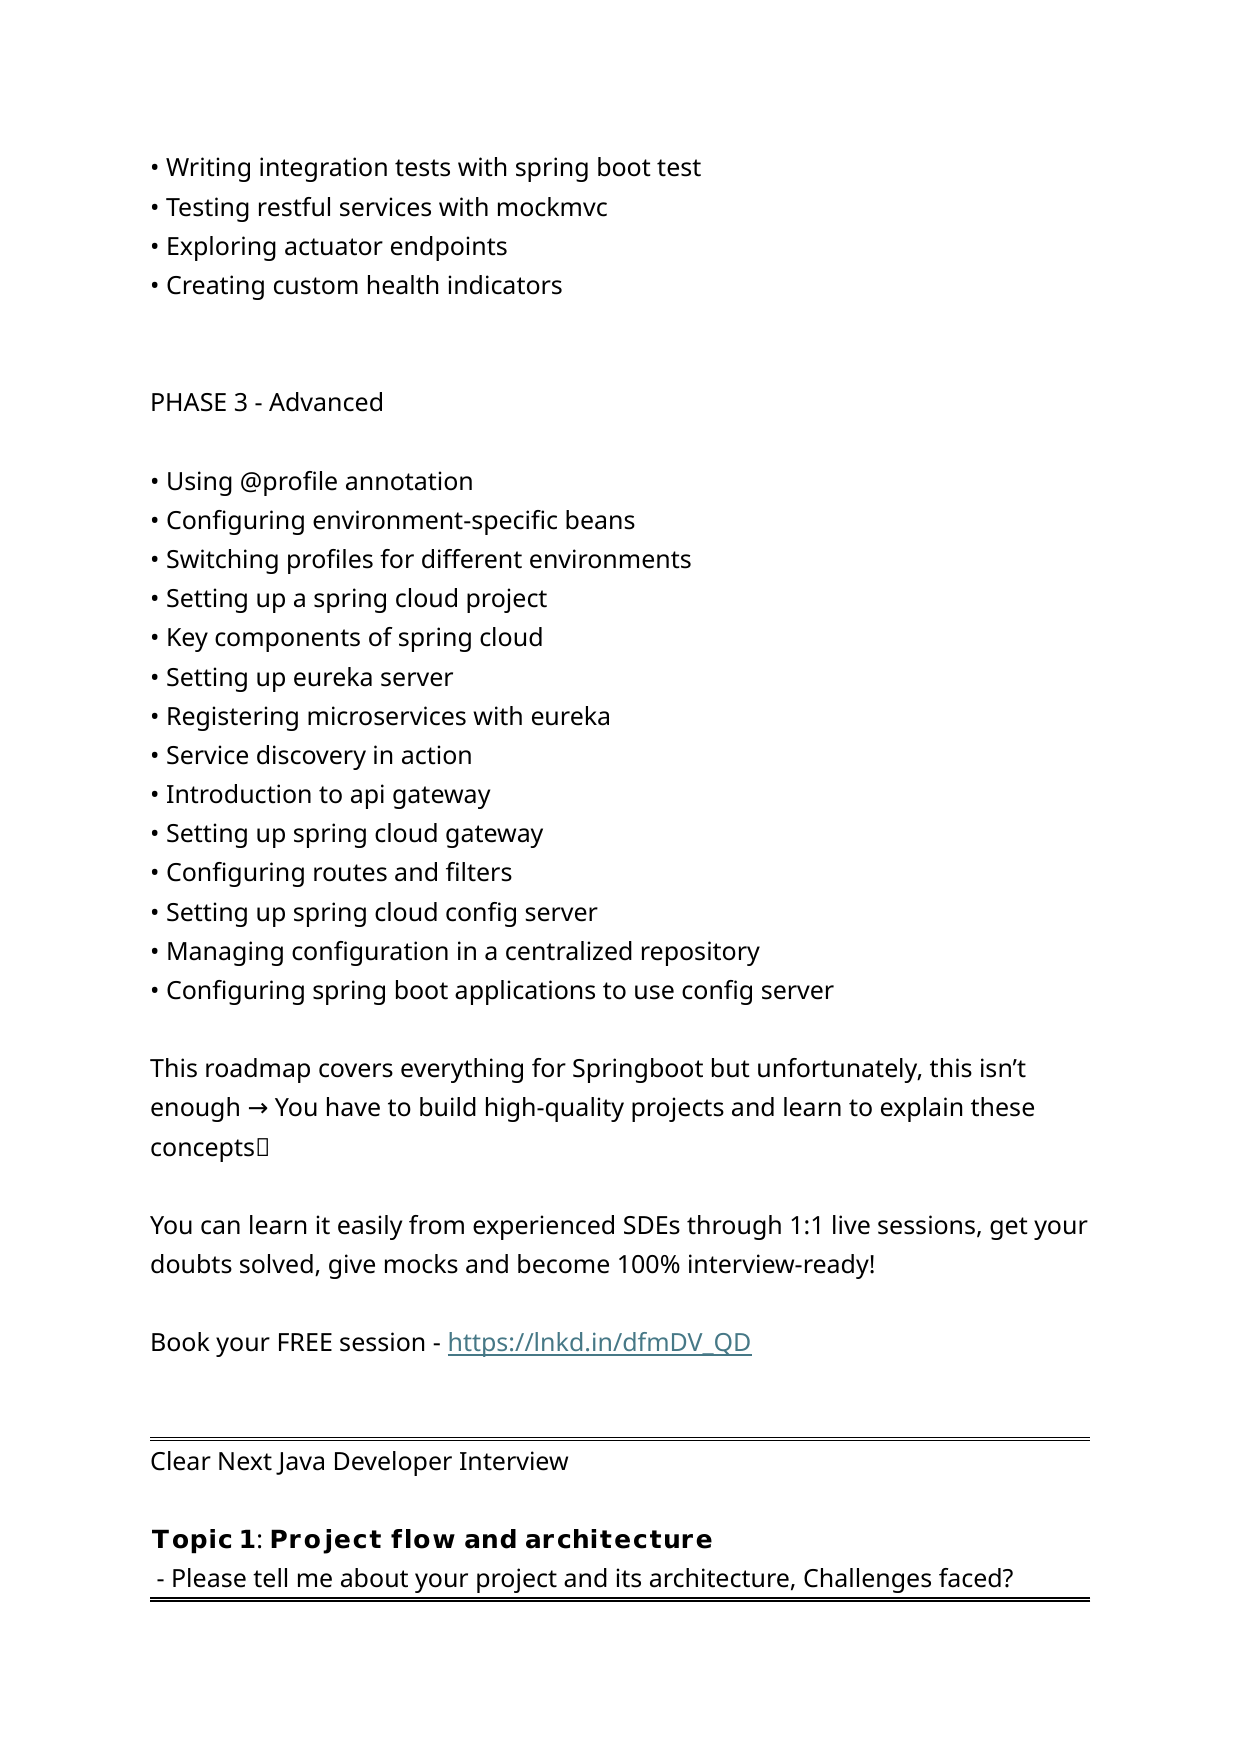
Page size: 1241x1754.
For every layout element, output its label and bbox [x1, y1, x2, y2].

text [150, 150, 1090, 1359]
text [150, 1441, 1090, 1597]
